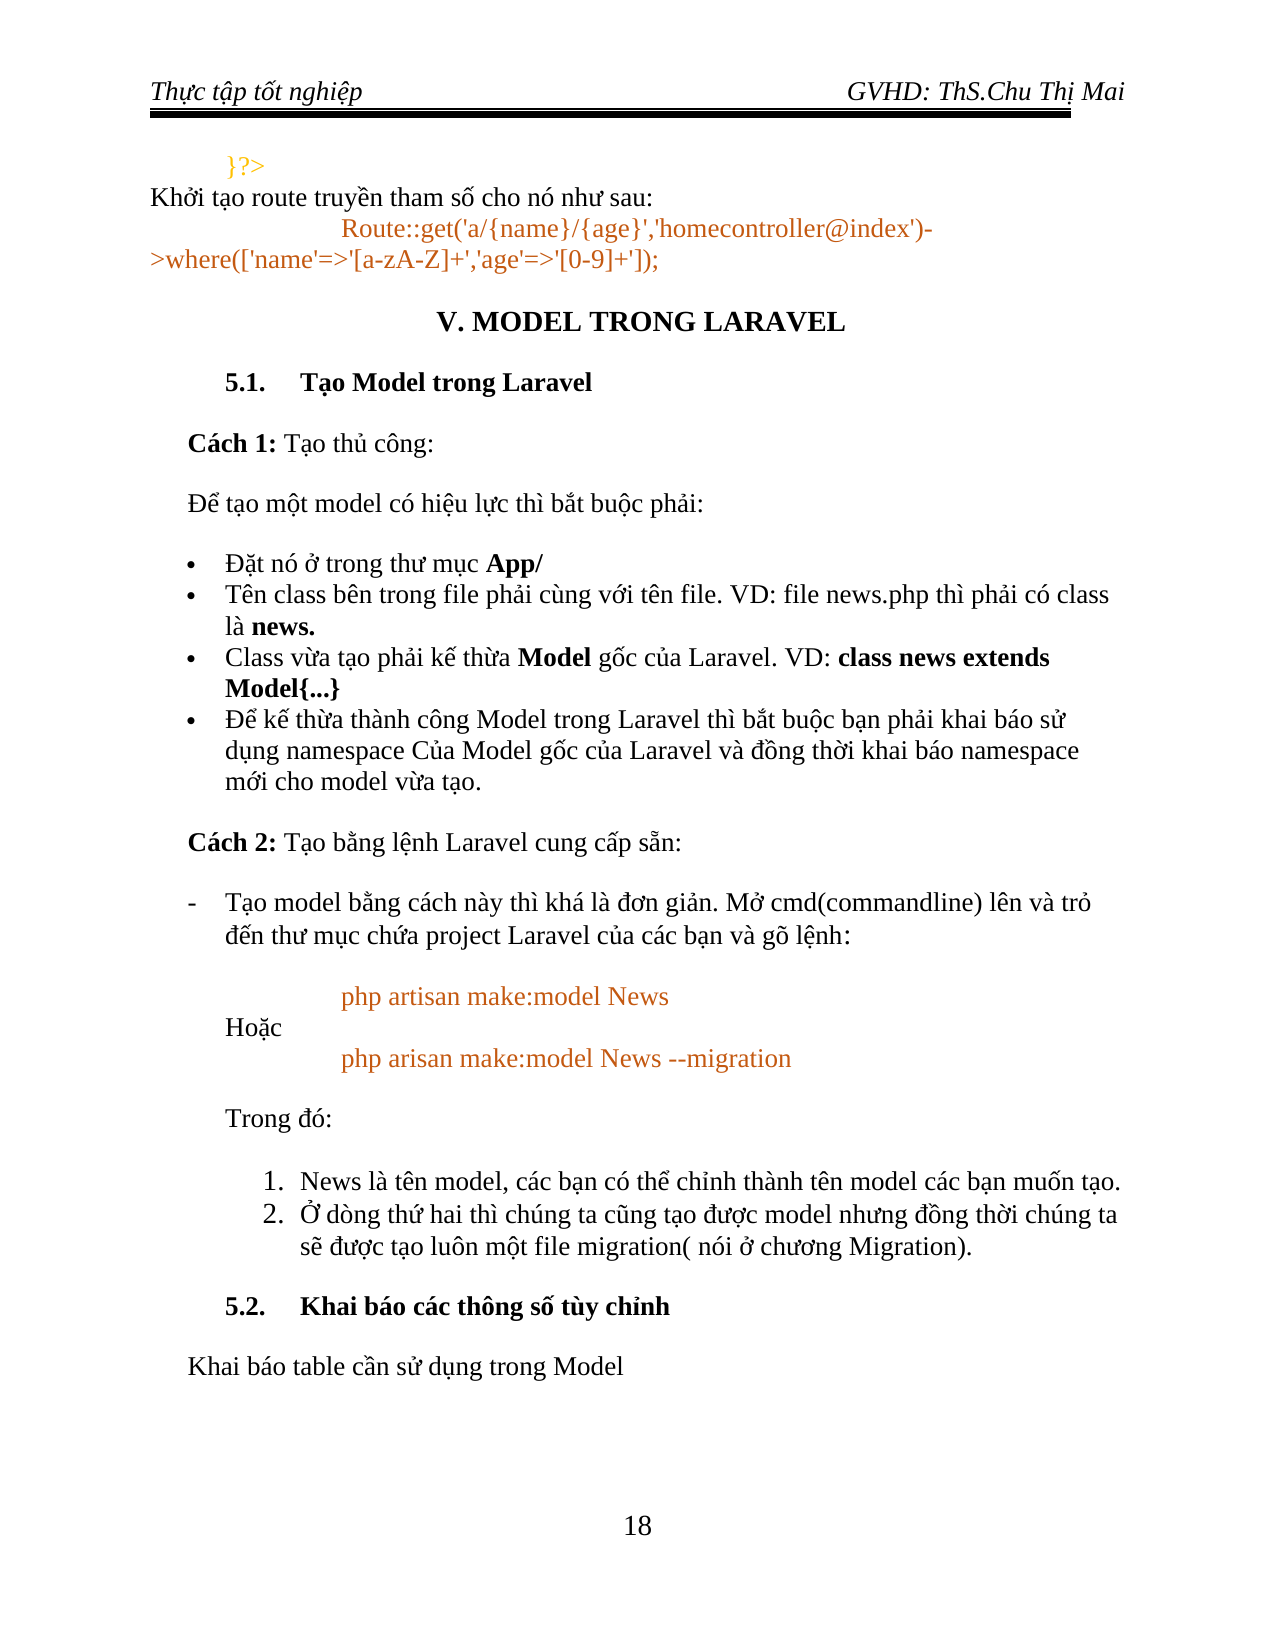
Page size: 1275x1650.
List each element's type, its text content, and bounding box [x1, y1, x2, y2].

list Tạo model bằng cách này thì khá là đơn giản. Mở cmd(commandline) lên và trỏ đến thư mục chứa project Laravel của các bạn và gõ lệnh: [187, 886, 1125, 951]
text Cách 1: Tạo thủ công: [187, 427, 1125, 458]
list Đặt nó ở trong thư mục App/ [187, 547, 1125, 578]
list Tên class bên trong file phải cùng với tên file. VD: file news.php thì phải có class là news. [187, 578, 1125, 641]
text }?> [225, 150, 1125, 181]
list Tạo Model trong Laravel [225, 366, 1125, 398]
text Trong đó: [225, 1102, 1125, 1134]
list Ở dòng thứ hai thì chúng ta cũng tạo được model nhưng đồng thời chúng ta sẽ được tạo luôn một file migration( nói ở chương Migration). [262, 1196, 1125, 1261]
text Để tạo một model có hiệu lực thì bắt buộc phải: [150, 487, 1125, 518]
text php arisan make:model News --migration [150, 1042, 1125, 1073]
text Khai báo table cần sử dụng trong Model [187, 1351, 1125, 1382]
text Khởi tạo route truyền tham số cho nó như sau: Route::get('a/{name}/{age}','homecontroller@index')->where(['name'=>'[a-zA-Z]+','age'=>'[0-9]+']); [150, 181, 1125, 274]
list Khai báo các thông số tùy chỉnh [225, 1290, 1125, 1321]
list Class vừa tạo phải kế thừa Model gốc của Laravel. VD: class news extends Model{...} [187, 641, 1125, 703]
text php artisan make:model News [225, 980, 1125, 1011]
list Để kế thừa thành công Model trong Laravel thì bắt buộc bạn phải khai báo sử dụng namespace Của Model gốc của Laravel và đồng thời khai báo namespace mới cho model vừa tạo. [187, 703, 1125, 797]
list News là tên model, các bạn có thể chỉnh thành tên model các bạn muốn tạo. [262, 1163, 1125, 1196]
text V. MODEL TRONG LARAVEL [150, 304, 1125, 337]
text Hoặc [225, 1011, 1125, 1042]
text Cách 2: Tạo bằng lệnh Laravel cung cấp sẵn: [187, 826, 1125, 857]
